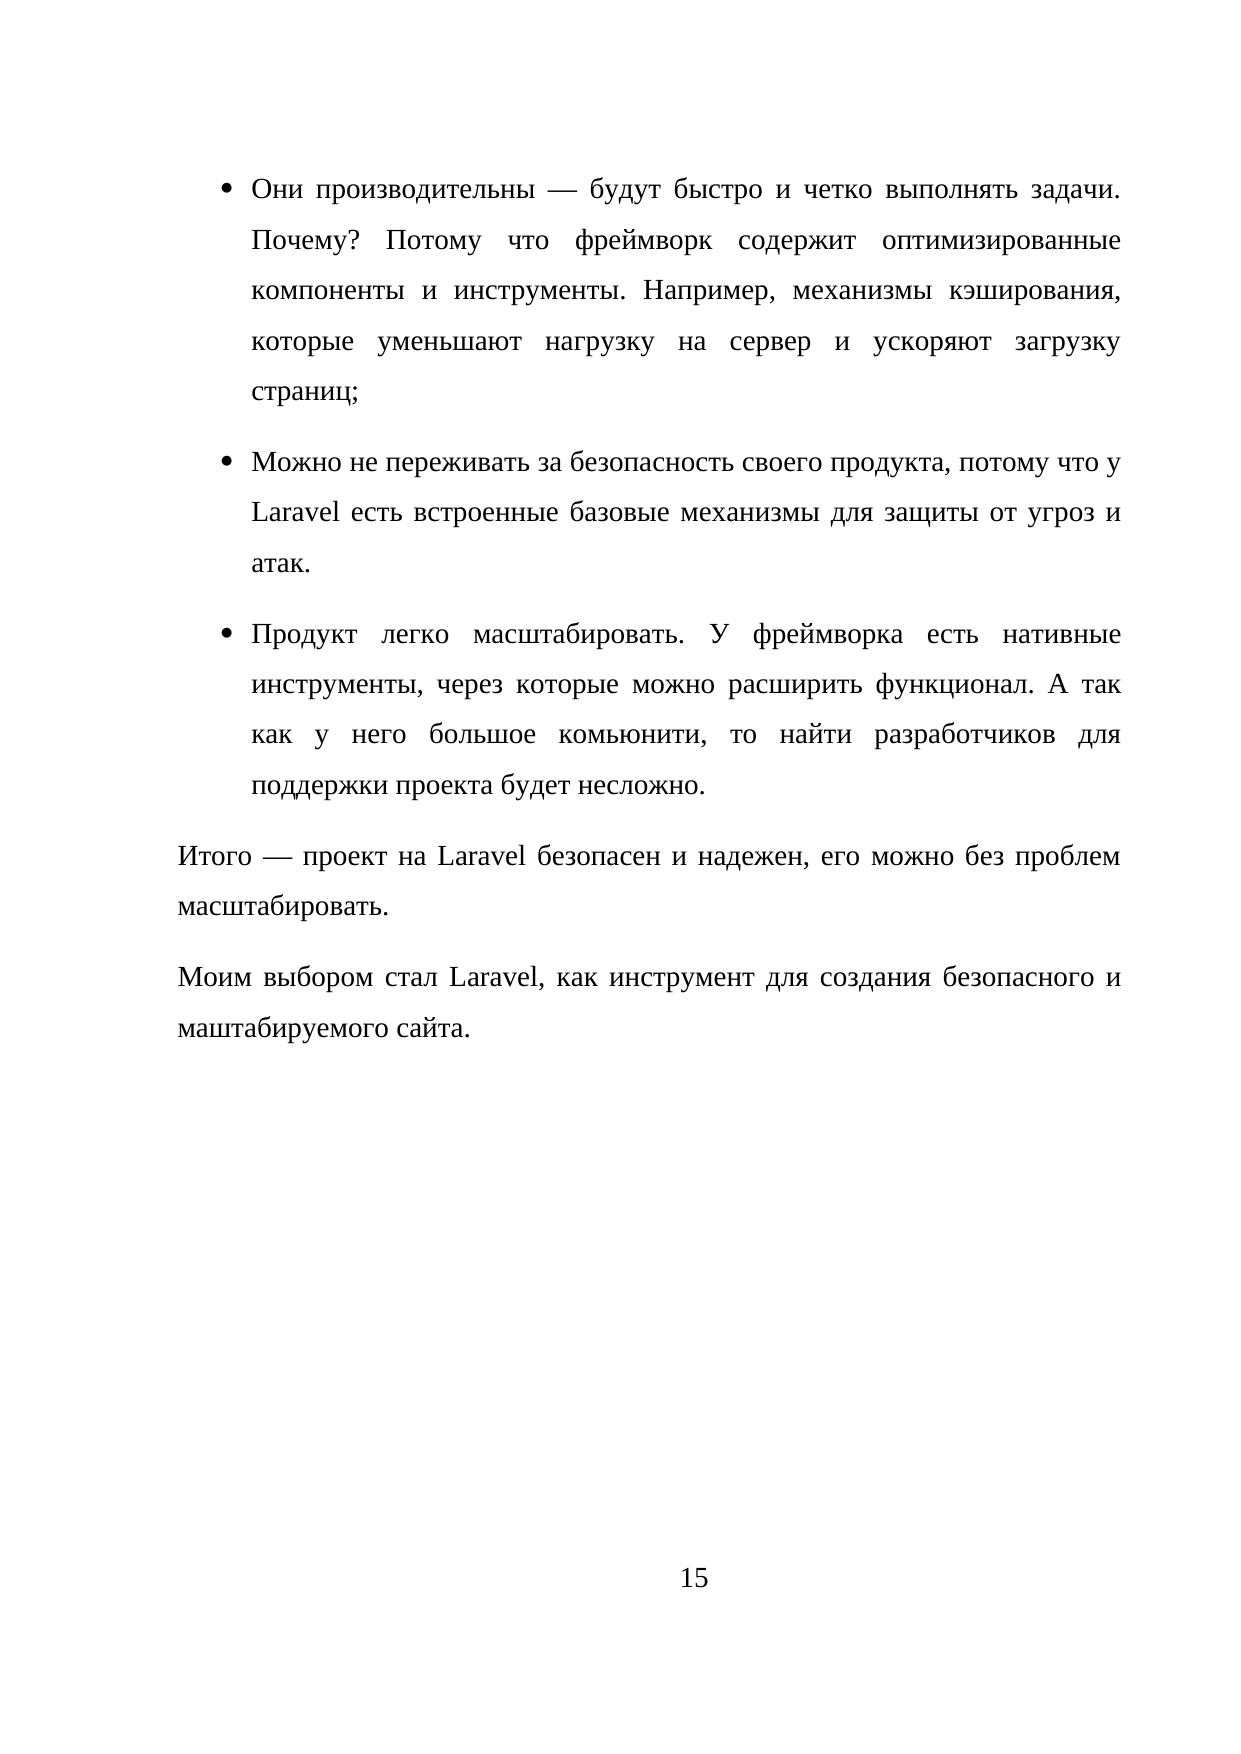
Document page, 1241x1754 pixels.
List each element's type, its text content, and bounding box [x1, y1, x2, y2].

text Моим выбором стал Laravel, как инструмент для создания безопасного и маштабируемого сайта. [177, 959, 1122, 1043]
list Они производительны — будут быстро и четко выполнять задачи. Почему? Потому что фреймворк содержит оптимизированные компоненты и инструменты. Например, механизмы кэширования, которые уменьшают нагрузку на сервер и ускоряют загрузку страниц; [222, 172, 1122, 406]
list Можно не переживать за безопасность своего продукта, потому что у Laravel есть встроенные базовые механизмы для защиты от угроз и атак. [222, 444, 1122, 578]
text Итого — проект на Laravel безопасен и надежен, его можно без проблем масштабировать. [177, 838, 1122, 922]
list Продукт легко масштабировать. У фреймворка есть нативные инструменты, через которые можно расширить функционал. А так как у него большое комьюнити, то найти разработчиков для поддержки проекта будет несложно. [222, 616, 1122, 801]
